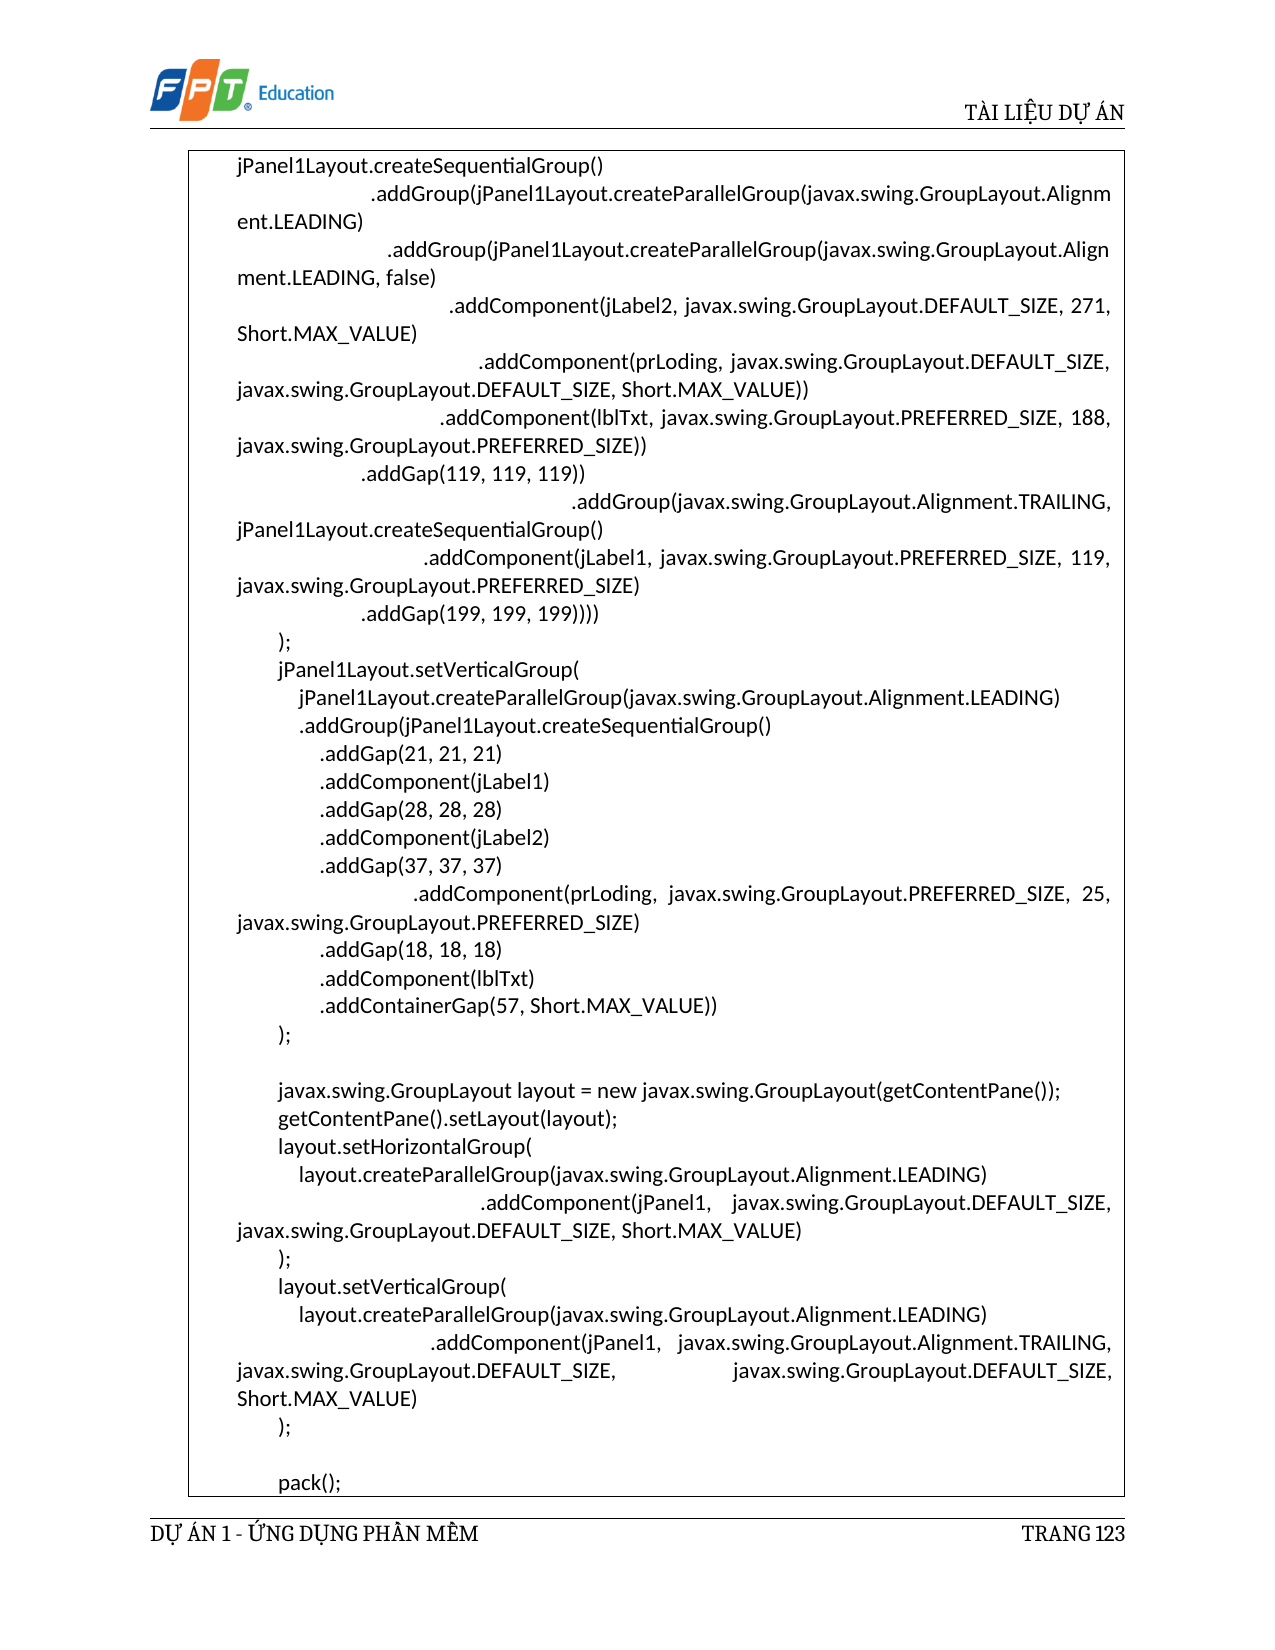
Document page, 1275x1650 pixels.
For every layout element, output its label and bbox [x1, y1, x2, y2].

picture [150, 59, 336, 121]
table_header [189, 151, 1124, 1496]
